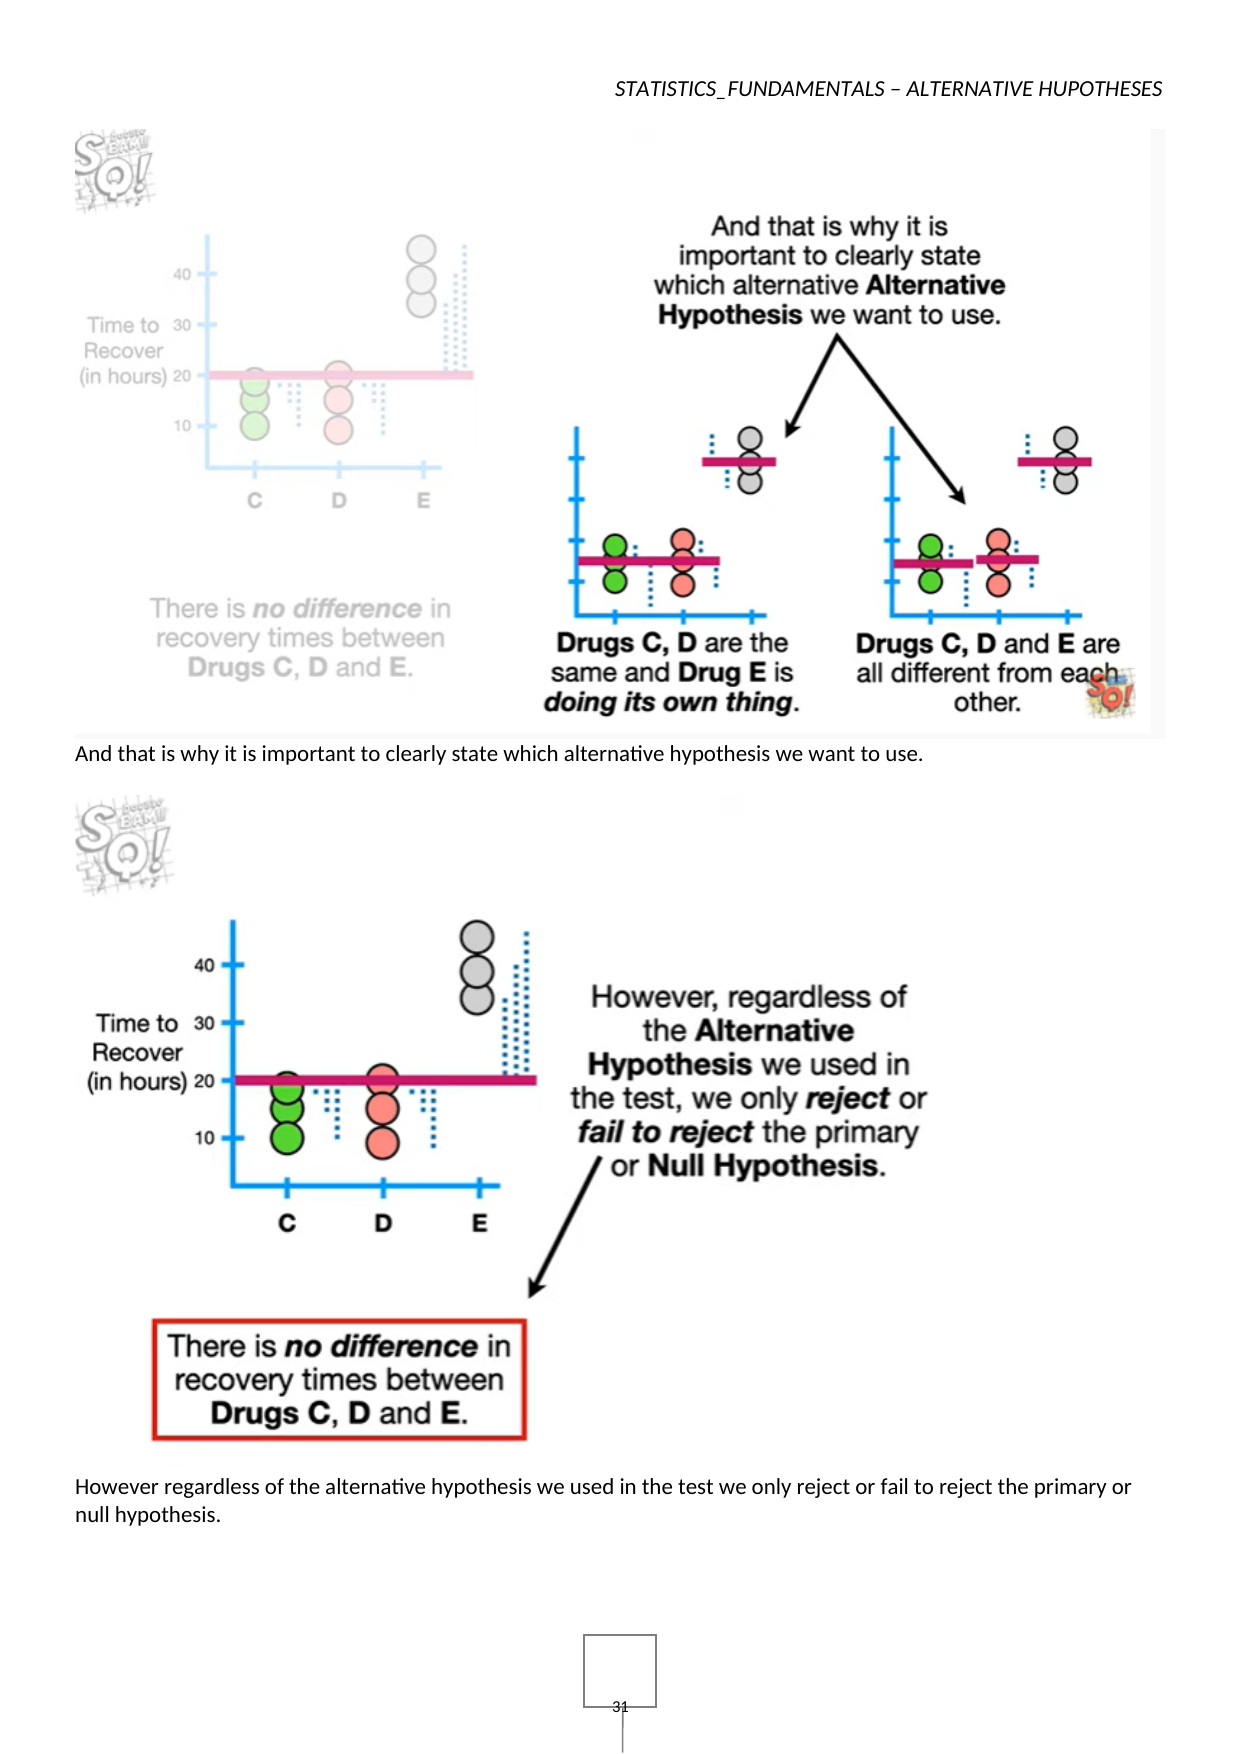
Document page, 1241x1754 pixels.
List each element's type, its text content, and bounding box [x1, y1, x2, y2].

text However regardless of the alternative hypothesis we used in the test we only reject or fail to reject the primary or null hypothesis. [75, 1472, 1165, 1528]
picture [75, 795, 1166, 1472]
picture [75, 129, 1166, 739]
text And that is why it is important to clearly state which alternative hypothesis we want to use. [75, 739, 1165, 767]
